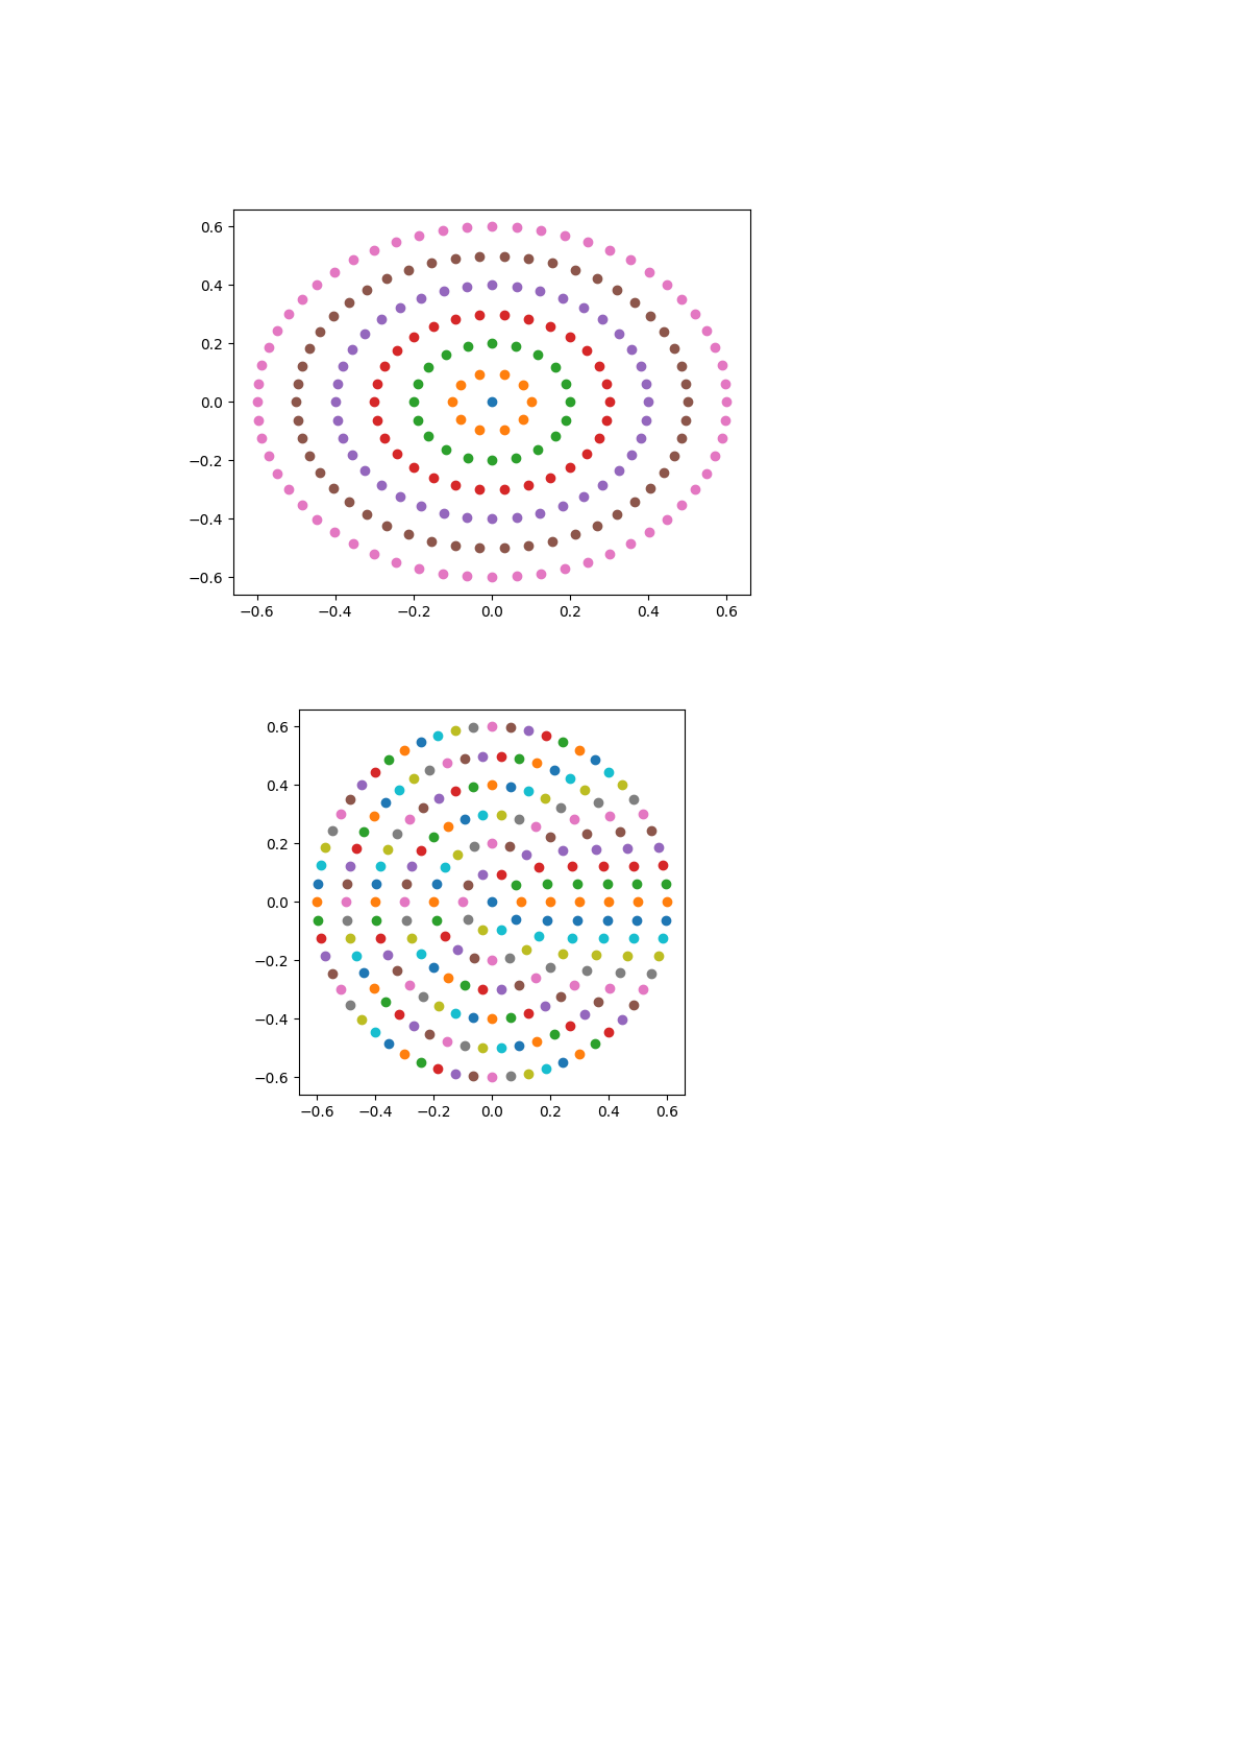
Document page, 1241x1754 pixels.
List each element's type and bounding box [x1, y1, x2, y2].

picture [150, 150, 817, 1150]
